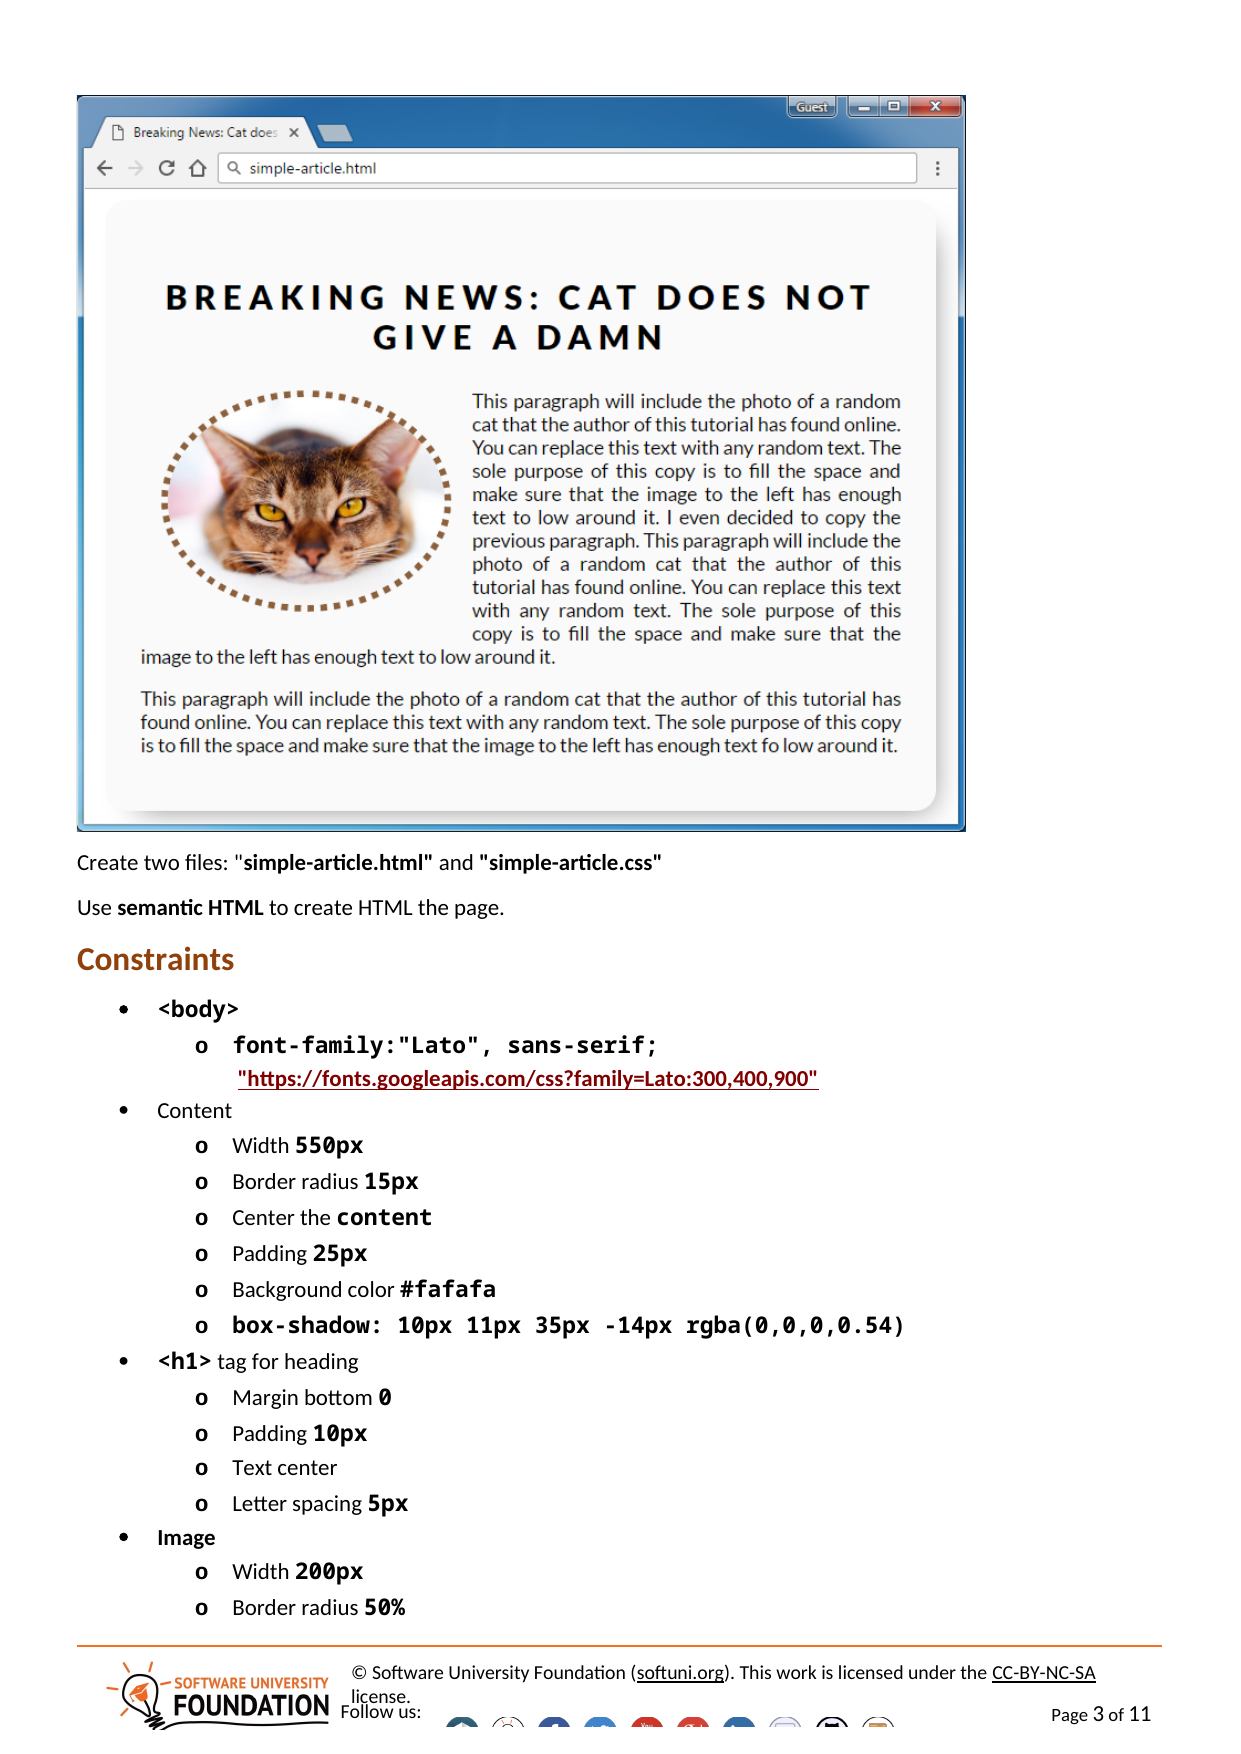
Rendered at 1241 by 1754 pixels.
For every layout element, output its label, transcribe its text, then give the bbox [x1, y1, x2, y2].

list Background color #fafafa [194, 1273, 1163, 1304]
subtitle Constraints [77, 938, 1163, 979]
list Width 200px [194, 1555, 1163, 1586]
list Border radius 50% [194, 1591, 1163, 1622]
list Border radius 15px [194, 1165, 1163, 1196]
picture [815, 1717, 848, 1727]
list Content [119, 1097, 1163, 1125]
picture [491, 1717, 525, 1727]
list Width 550px [194, 1129, 1163, 1160]
picture [768, 1717, 802, 1727]
text Create two files: "simple-article.html" and "simple-article.css" [77, 848, 1163, 877]
list Image [119, 1523, 1163, 1551]
list Padding 25px [194, 1237, 1163, 1268]
picture [76, 95, 966, 832]
list Margin bottom 0 [194, 1381, 1163, 1412]
picture [676, 1717, 710, 1727]
list box-shadow: 10px 11px 35px -14px rgba(0,0,0,0.54) [194, 1309, 1163, 1340]
list <body> [119, 993, 1163, 1024]
list font-family:"Lato", sans-serif; "https://fonts.googleapis.com/css?family=Lato:300,400,900" [194, 1029, 1163, 1092]
picture [630, 1717, 663, 1727]
picture [537, 1717, 571, 1727]
picture [722, 1717, 756, 1727]
picture [105, 1661, 329, 1730]
text Use semantic HTML to create HTML the page. [77, 893, 1163, 921]
list Padding 10px [194, 1417, 1163, 1448]
list Center the content [194, 1201, 1163, 1232]
picture [861, 1717, 895, 1727]
list Text center [194, 1453, 1163, 1482]
list Letter spacing 5px [194, 1487, 1163, 1518]
picture [445, 1717, 478, 1727]
picture [583, 1717, 617, 1727]
list <h1> tag for heading [119, 1345, 1163, 1376]
